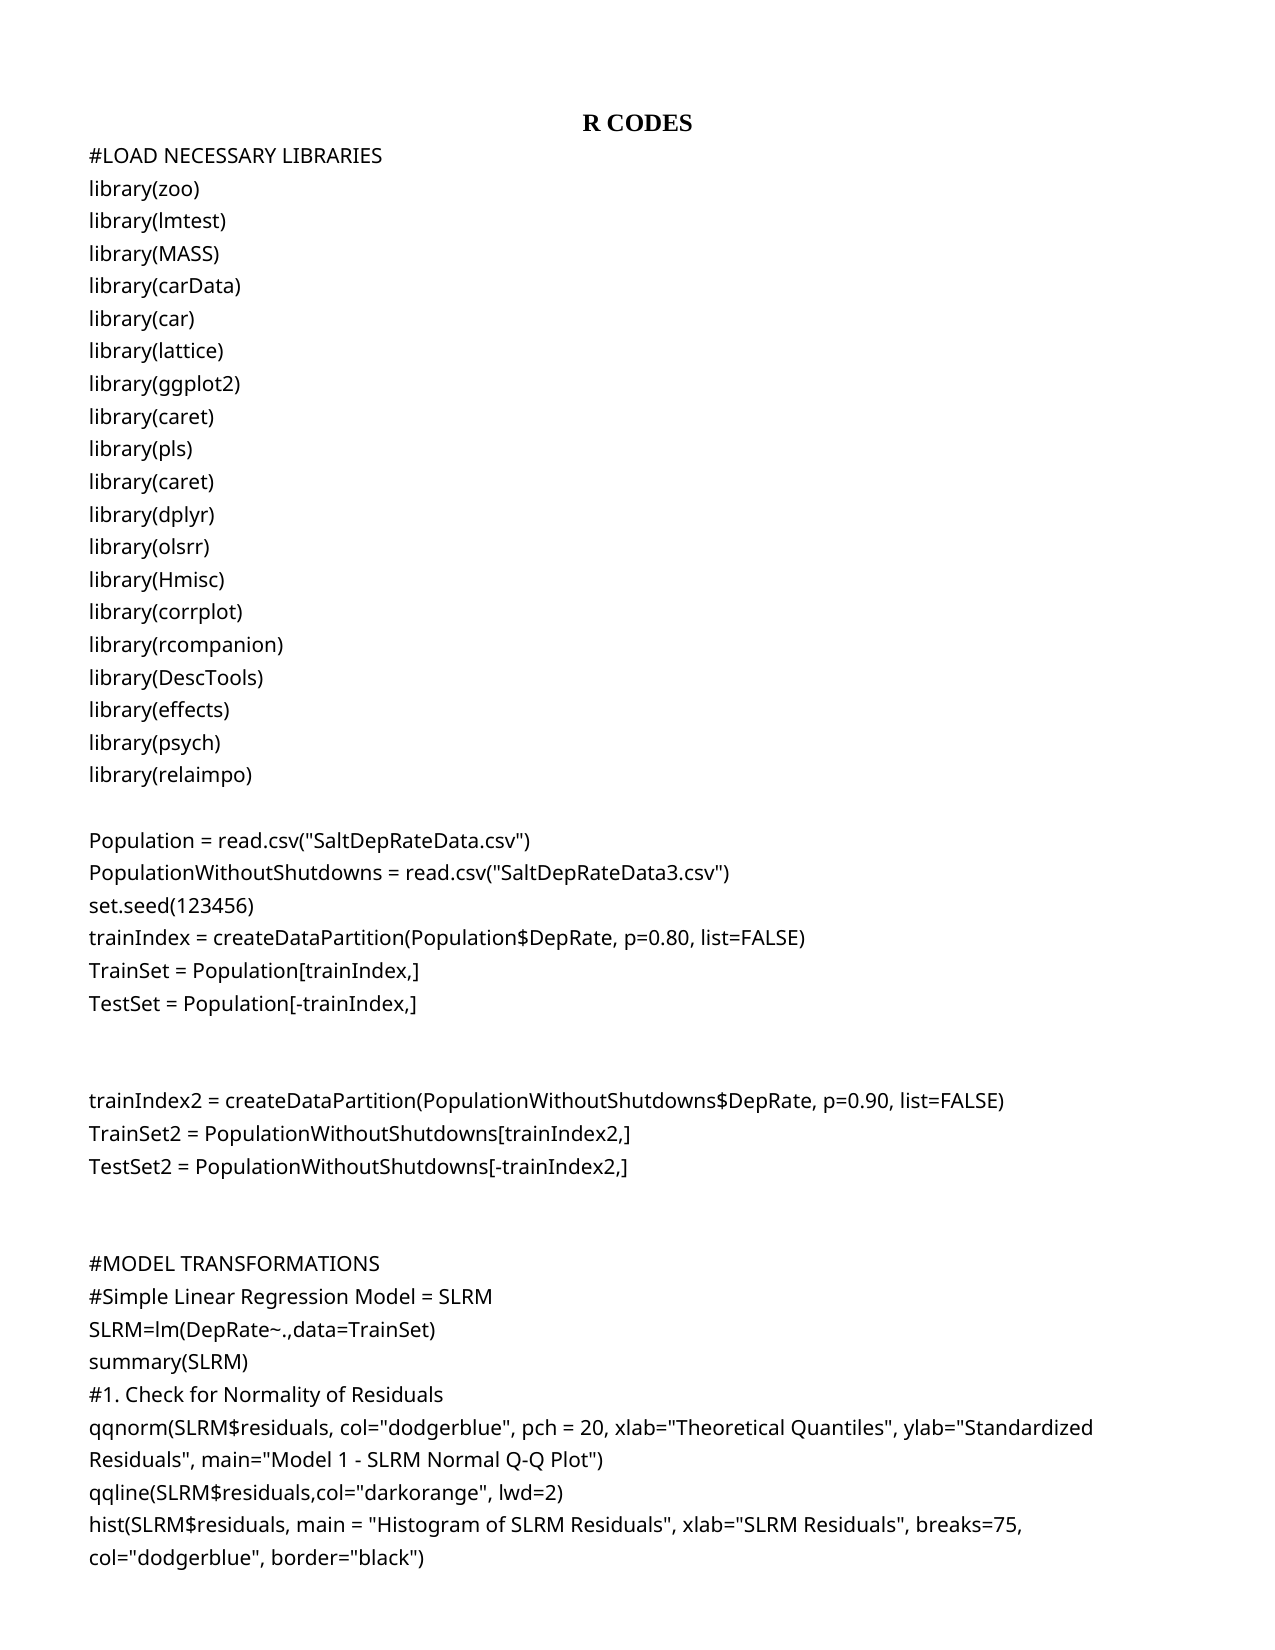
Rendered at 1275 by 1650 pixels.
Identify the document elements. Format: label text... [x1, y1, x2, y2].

text library(lmtest) [89, 206, 1186, 235]
text trainIndex = createDataPartition(Population$DepRate, p=0.80, list=FALSE) [89, 923, 1186, 952]
text library(effects) [89, 695, 1186, 724]
text library(relaimpo) [89, 761, 1186, 789]
text PopulationWithoutShutdowns = read.csv("SaltDepRateData3.csv") [89, 858, 1186, 887]
text #MODEL TRANSFORMATIONS [89, 1249, 1186, 1278]
text library(ggplot2) [89, 369, 1186, 398]
text library(Hmisc) [89, 565, 1186, 593]
text library(lattice) [89, 337, 1186, 365]
text library(DescTools) [89, 663, 1186, 691]
text qqline(SLRM$residuals,col="darkorange", lwd=2) [89, 1478, 1186, 1506]
text library(pls) [89, 434, 1186, 463]
text summary(SLRM) [89, 1347, 1186, 1376]
text TrainSet = Population[trainIndex,] [89, 956, 1186, 984]
text library(dplyr) [89, 500, 1186, 528]
text SLRM=lm(DepRate~.,data=TrainSet) [89, 1315, 1186, 1343]
text library(rcompanion) [89, 630, 1186, 658]
text Population = read.csv("SaltDepRateData.csv") [89, 826, 1186, 854]
text TestSet2 = PopulationWithoutShutdowns[-trainIndex2,] [89, 1152, 1186, 1180]
text library(MASS) [89, 239, 1186, 267]
text qqnorm(SLRM$residuals, col="dodgerblue", pch = 20, xlab="Theoretical Quantiles", ylab="Standardized Residuals", main="Model 1 - SLRM Normal Q-Q Plot") [89, 1413, 1186, 1474]
text #1. Check for Normality of Residuals [89, 1380, 1186, 1408]
text trainIndex2 = createDataPartition(PopulationWithoutShutdowns$DepRate, p=0.90, list=FALSE) [89, 1087, 1186, 1115]
text set.seed(123456) [89, 891, 1186, 919]
text library(zoo) [89, 174, 1186, 202]
text library(caret) [89, 467, 1186, 496]
text library(carData) [89, 271, 1186, 300]
text hist(SLRM$residuals, main = "Histogram of SLRM Residuals", xlab="SLRM Residuals", breaks=75, col="dodgerblue", border="black") [89, 1510, 1186, 1571]
text #LOAD NECESSARY LIBRARIES [89, 141, 1186, 169]
text #Simple Linear Regression Model = SLRM [89, 1282, 1186, 1311]
text TestSet = Population[-trainIndex,] [89, 989, 1186, 1017]
text library(psych) [89, 728, 1186, 756]
text library(olsrr) [89, 532, 1186, 561]
text library(corrplot) [89, 597, 1186, 626]
text TrainSet2 = PopulationWithoutShutdowns[trainIndex2,] [89, 1119, 1186, 1148]
text library(caret) [89, 402, 1186, 430]
text library(car) [89, 304, 1186, 332]
text R CODES [89, 108, 1186, 137]
